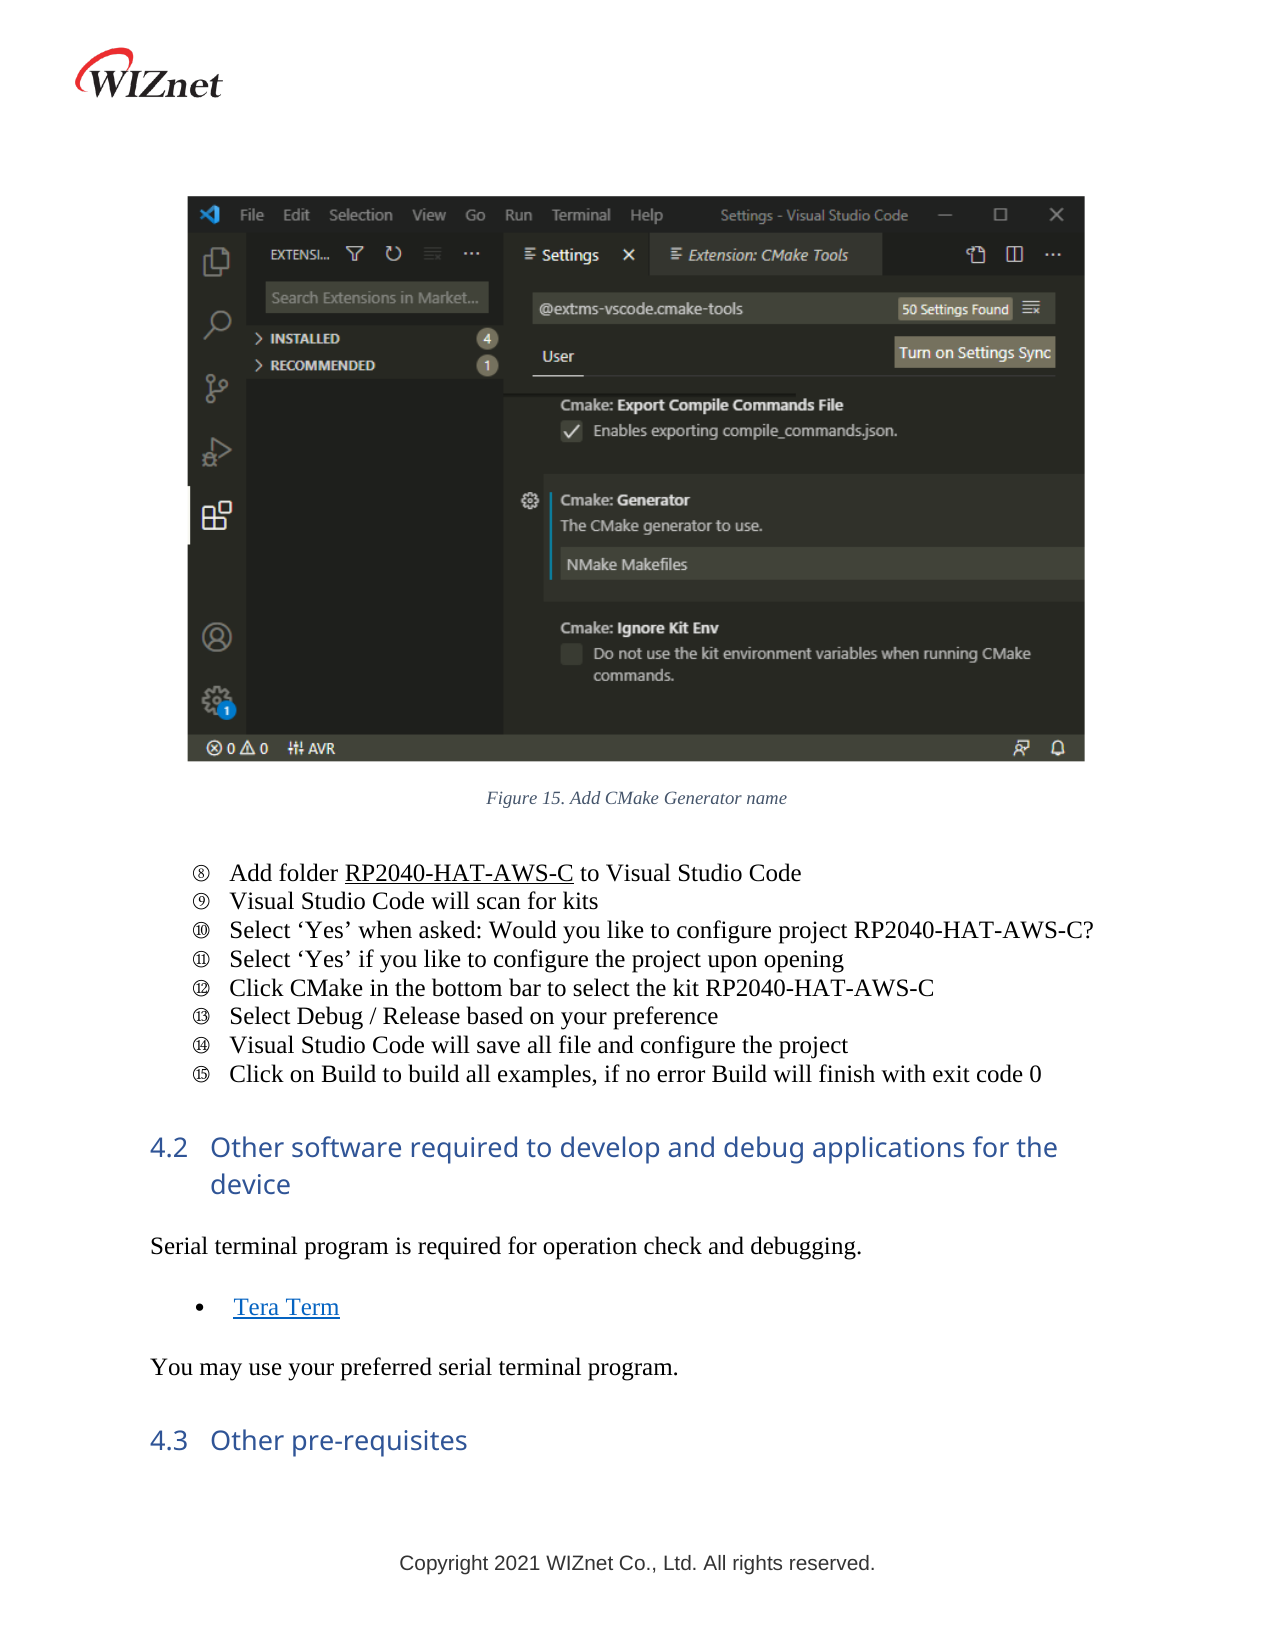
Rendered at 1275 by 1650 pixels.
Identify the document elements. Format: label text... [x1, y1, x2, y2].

picture [150, 178, 1125, 787]
list Tera Term [192, 1289, 1125, 1323]
list Visual Studio Code will scan for kits [192, 886, 1125, 915]
list Click CMake in the bottom bar to select the kit RP2040-HAT-AWS-C [192, 973, 1125, 1001]
list Visual Studio Code will save all file and configure the project [192, 1030, 1125, 1059]
subtitle Other pre-requisites [150, 1422, 1125, 1459]
subtitle Other software required to develop and debug applications for the device [150, 1129, 1125, 1203]
text You may use your preferred serial terminal program. [150, 1352, 1125, 1381]
picture [75, 36, 223, 111]
text Serial terminal program is required for operation check and debugging. [150, 1231, 1125, 1260]
list Click on Build to build all examples, if no error Build will finish with exit code 0 [192, 1059, 1125, 1088]
list Select ‘Yes’ when asked: Would you like to configure project RP2040-HAT-AWS-C? [192, 915, 1125, 944]
list Select ‘Yes’ if you like to configure the project upon opening [192, 944, 1125, 973]
list Select Debug / Release based on your preference [192, 1001, 1125, 1030]
list Add folder RP2040-HAT-AWS-C to Visual Studio Code [192, 858, 1125, 886]
